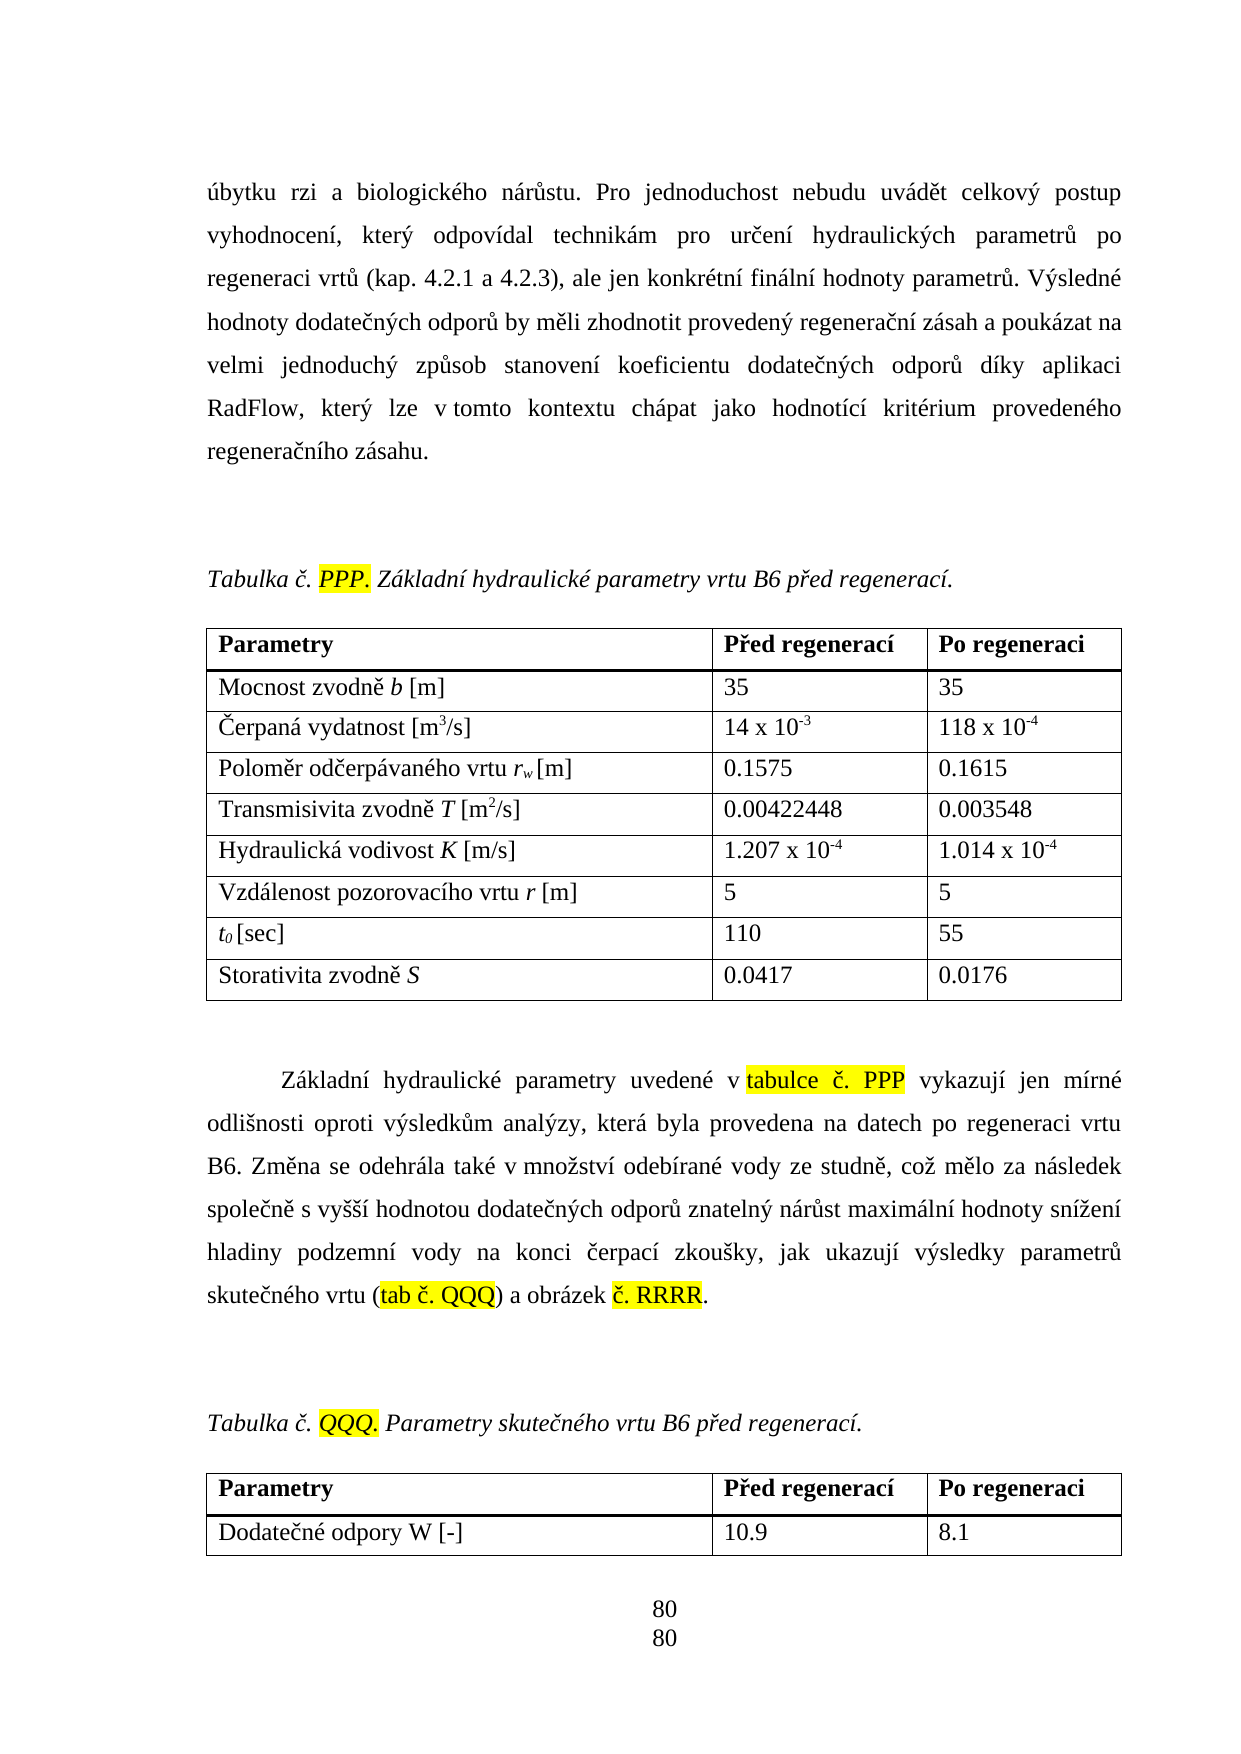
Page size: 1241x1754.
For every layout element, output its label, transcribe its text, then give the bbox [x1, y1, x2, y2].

table_cell Storativita zvodně S [207, 960, 712, 1000]
table_cell Čerpaná vydatnost [m3/s] [207, 712, 712, 752]
table_cell 110 [713, 918, 927, 959]
table_header Po regeneraci [928, 629, 1121, 669]
table_cell Transmisivita zvodně T [m2/s] [207, 794, 712, 834]
table_cell 5 [928, 877, 1121, 917]
table_cell Poloměr odčerpávaného vrtu rw [m] [207, 753, 712, 793]
table_cell 35 [713, 672, 927, 711]
table_cell 5 [713, 877, 927, 917]
table_cell t0 [sec] [207, 918, 712, 959]
text Tabulka č. PPP. Základní hydraulické parametry vrtu B6 před regenerací. [371, 564, 1122, 593]
table_cell 35 [928, 672, 1121, 711]
table_cell 0.003548 [928, 794, 1121, 834]
table_cell 10.9 [713, 1517, 927, 1555]
text Základní hydraulické parametry uvedené v tabulce č. PPP vykazují jen mírné odlišnosti oproti výsledkům analýzy, která byla provedena na datech po regeneraci vrtu B6. Změna se odehrála také v množství odebírané vody ze studně, což mělo za následek společně s vyšší hodnotou dodatečných odporů znatelný nárůst maximální hodnoty snížení hladiny podzemní vody na konci čerpací zkoušky, jak ukazují výsledky parametrů skutečného vrtu (tab č. QQQ) a obrázek č. RRRR. [207, 1065, 1122, 1309]
table_cell 0.1575 [713, 753, 927, 793]
table_cell 0.1615 [928, 753, 1121, 793]
text Tabulka č. QQQ. Parametry skutečného vrtu B6 před regenerací. [207, 1408, 1122, 1437]
table_cell 0.0176 [928, 960, 1121, 1000]
table_cell Vzdálenost pozorovacího vrtu r [m] [207, 877, 712, 917]
table_cell 0.00422448 [713, 794, 927, 834]
table_cell 0.0417 [713, 960, 927, 1000]
table_header Před regenerací [713, 1474, 927, 1514]
table_cell 1.014 x 10-4 [928, 836, 1121, 876]
table_header Parametry [207, 629, 712, 669]
table_header Parametry [207, 1474, 712, 1514]
table_cell 1.207 x 10-4 [713, 836, 927, 876]
table_header Po regeneraci [928, 1474, 1121, 1514]
table_cell 14 x 10-3 [713, 712, 927, 752]
table_cell 8.1 [928, 1517, 1121, 1555]
table_cell Dodatečné odpory W [-] [207, 1517, 712, 1555]
table_cell 118 x 10-4 [928, 712, 1121, 752]
table_cell 55 [928, 918, 1121, 959]
table_cell Hydraulická vodivost K [m/s] [207, 836, 712, 876]
table_header Před regenerací [713, 629, 927, 669]
table_cell Mocnost zvodně b [m] [207, 672, 712, 711]
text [207, 177, 1122, 465]
